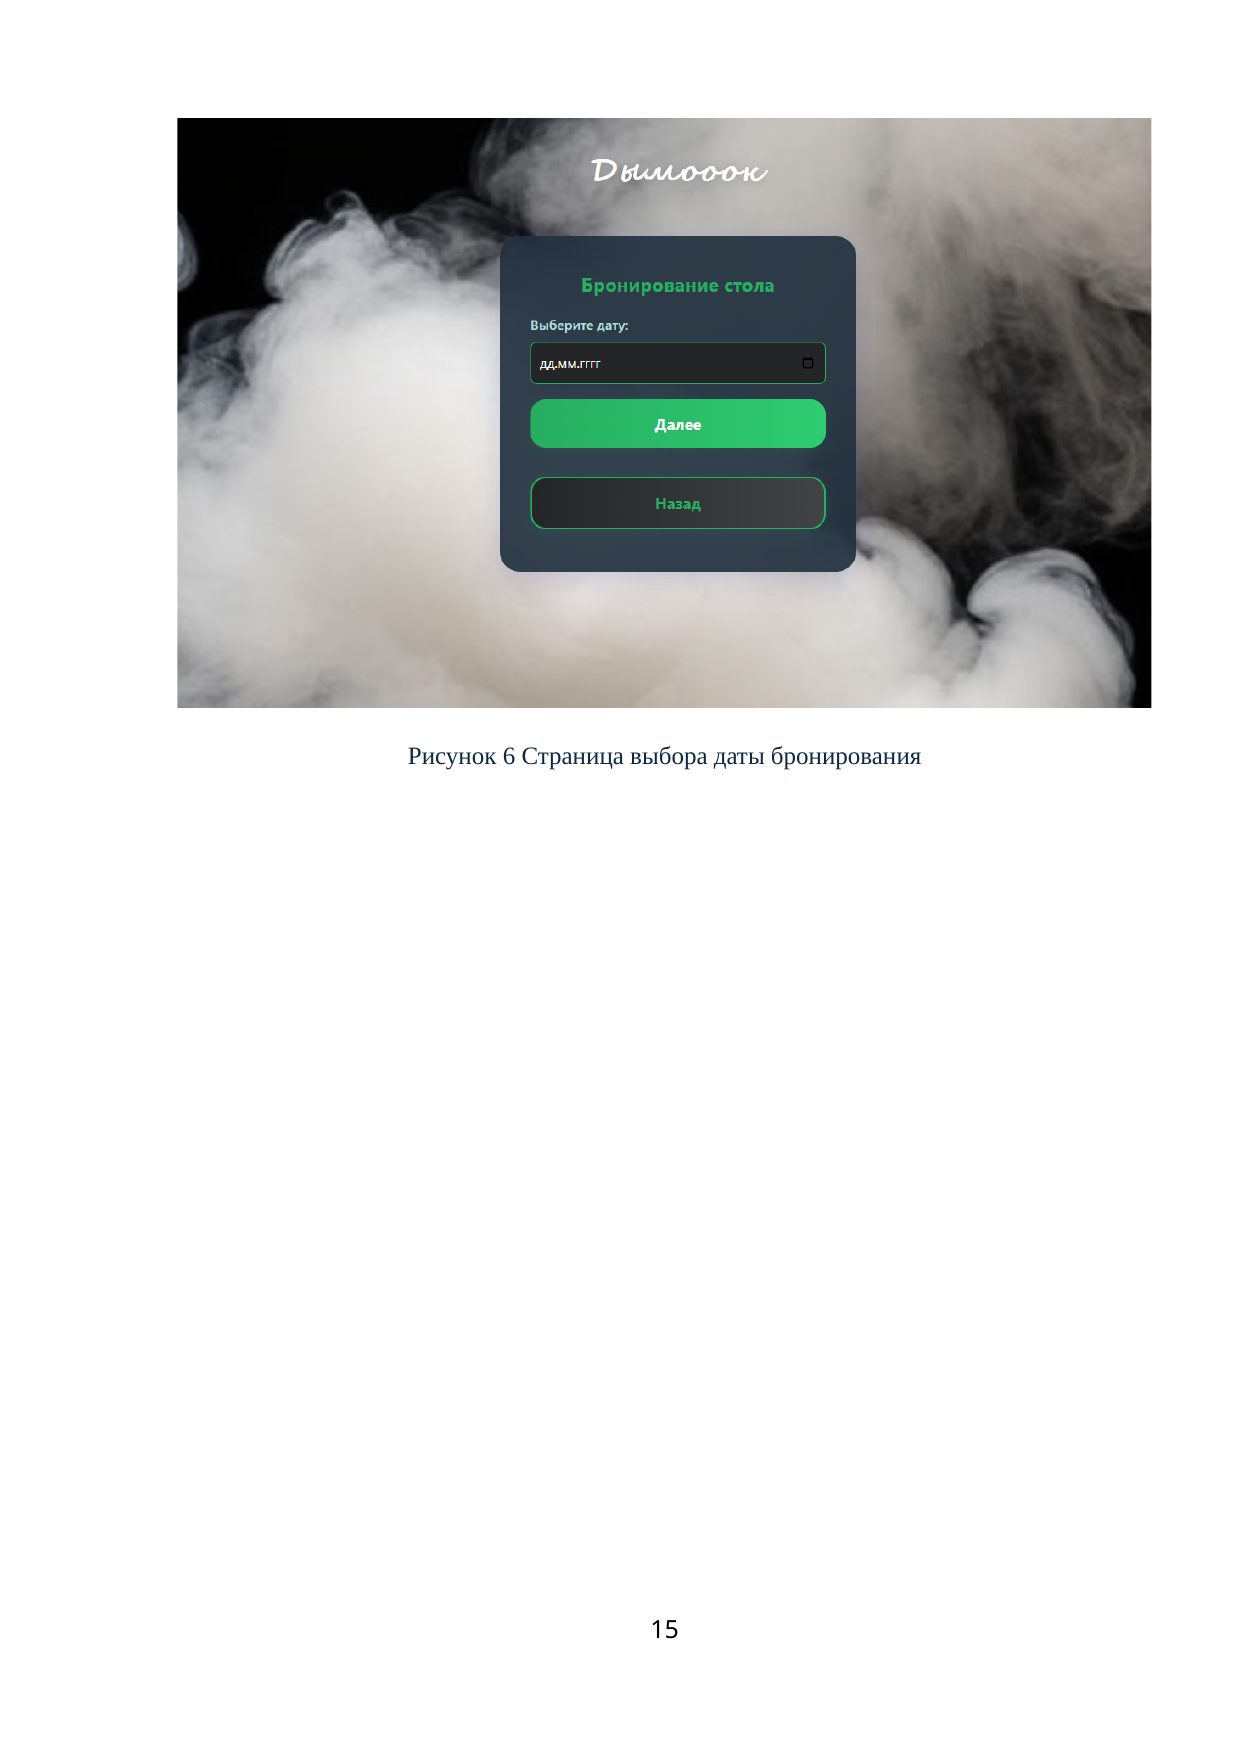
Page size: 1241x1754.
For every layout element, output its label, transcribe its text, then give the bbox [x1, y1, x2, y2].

text Рисунок 6 Страница выбора даты бронирования [177, 741, 1152, 770]
picture [177, 118, 1152, 708]
